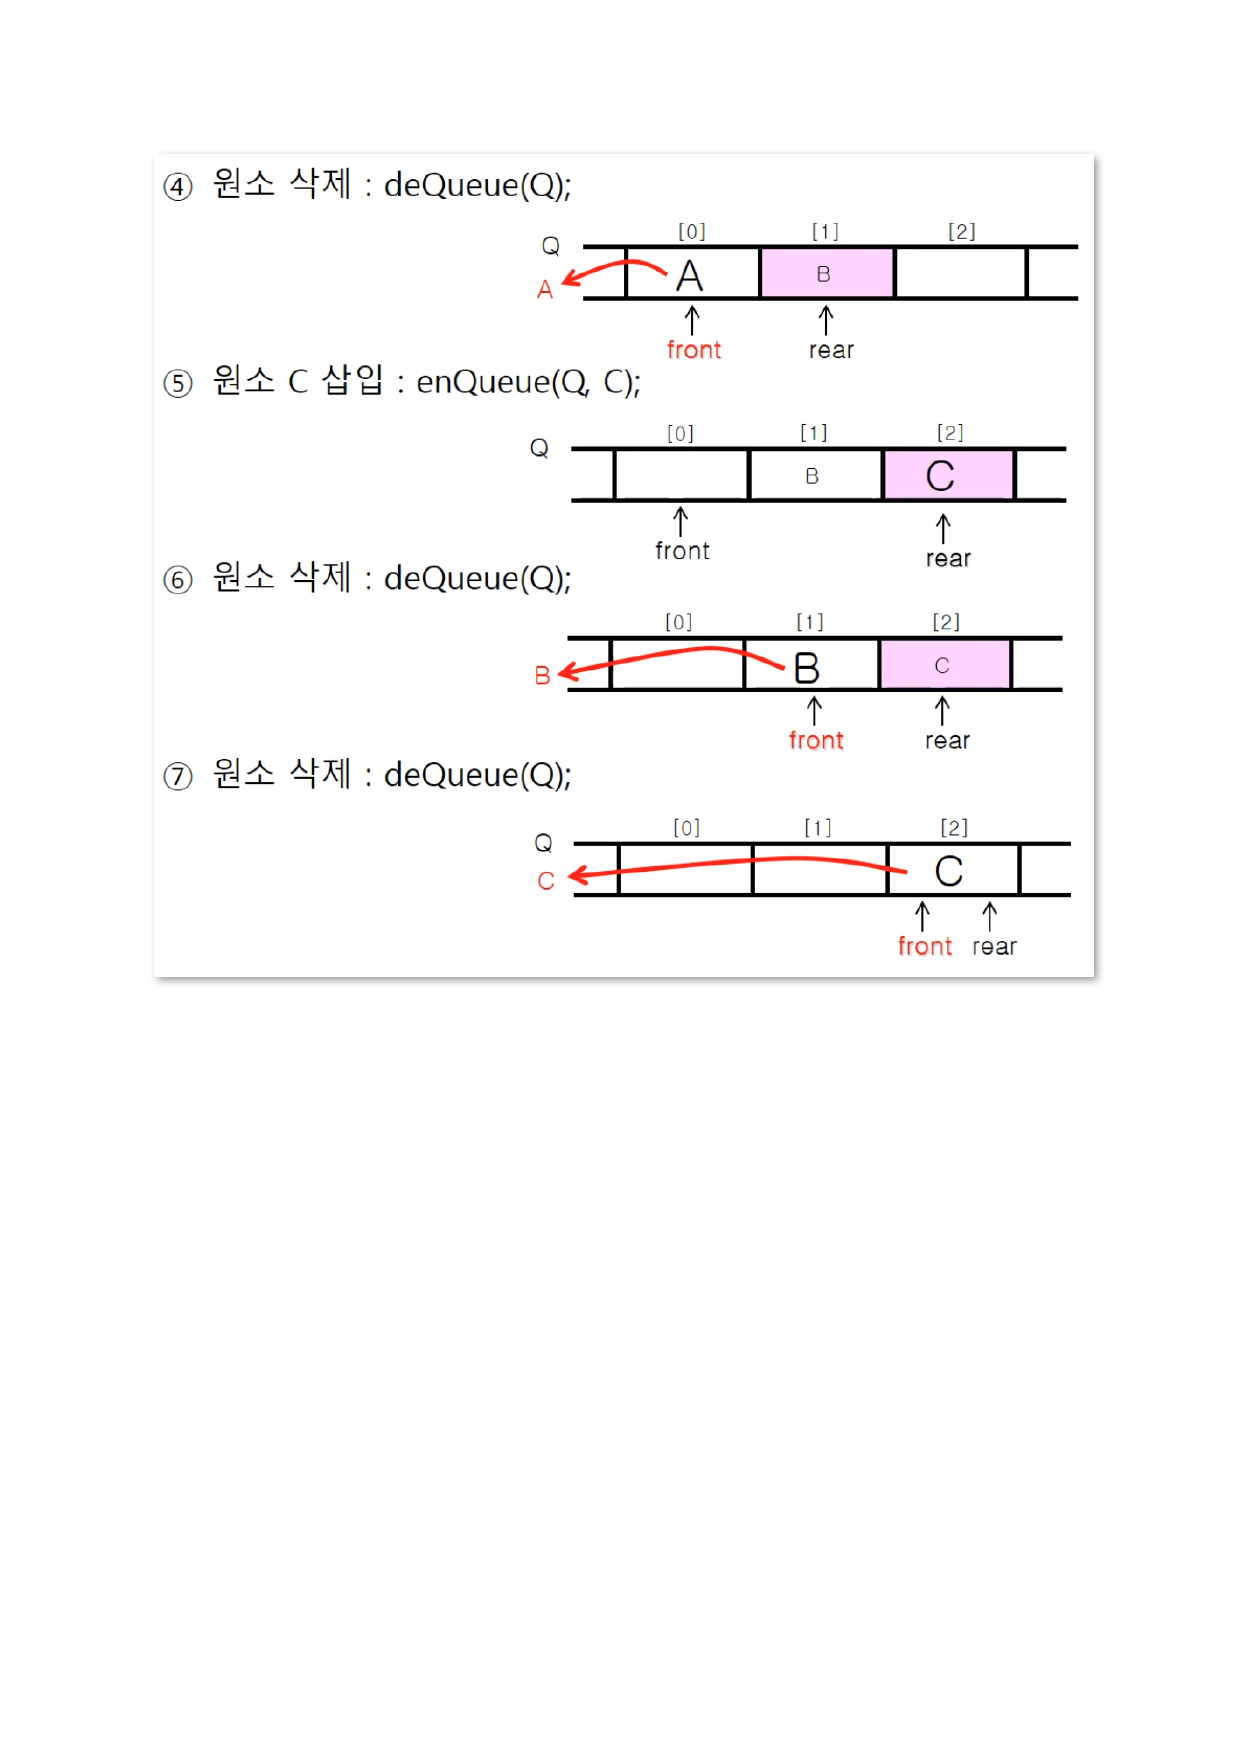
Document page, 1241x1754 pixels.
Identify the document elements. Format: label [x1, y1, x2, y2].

picture [154, 154, 1094, 977]
